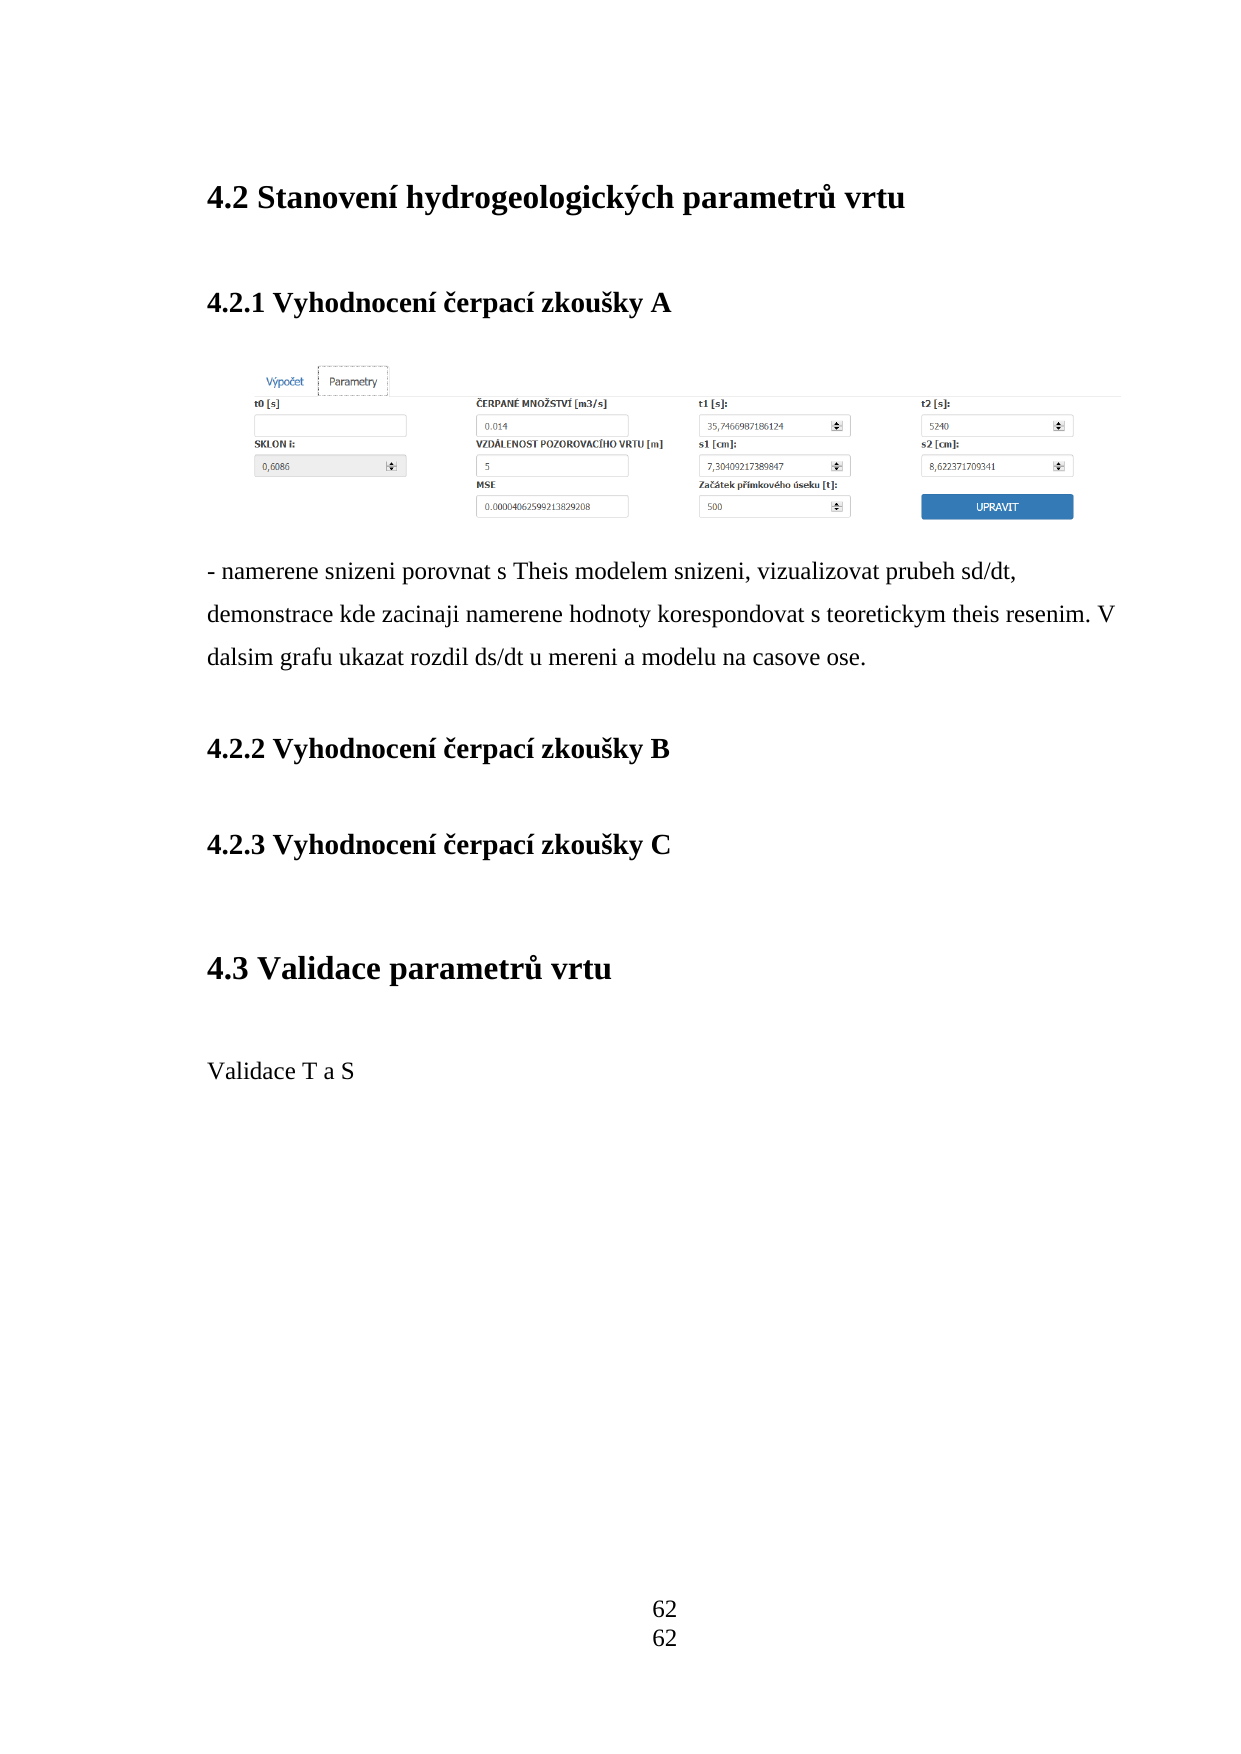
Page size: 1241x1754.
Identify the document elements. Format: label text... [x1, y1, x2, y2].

subtitle 4.2.3 Vyhodnocení čerpací zkoušky C [207, 827, 1122, 861]
subtitle 4.3 Validace parametrů vrtu [207, 948, 1122, 987]
subtitle 4.2.2 Vyhodnocení čerpací zkoušky B [207, 731, 1122, 765]
text Validace T a S [207, 1056, 1122, 1085]
picture [206, 360, 1123, 521]
subtitle 4.2 Stanovení hydrogeologických parametrů vrtu [207, 177, 1122, 216]
subtitle 4.2.1 Vyhodnocení čerpací zkoušky A [207, 285, 1122, 318]
text - namerene snizeni porovnat s Theis modelem snizeni, vizualizovat prubeh sd/dt, demonstrace kde zacinaji namerene hodnoty korespondovat s teoretickym theis resenim. V dalsim grafu ukazat rozdil ds/dt u mereni a modelu na casove ose. [207, 556, 1122, 671]
